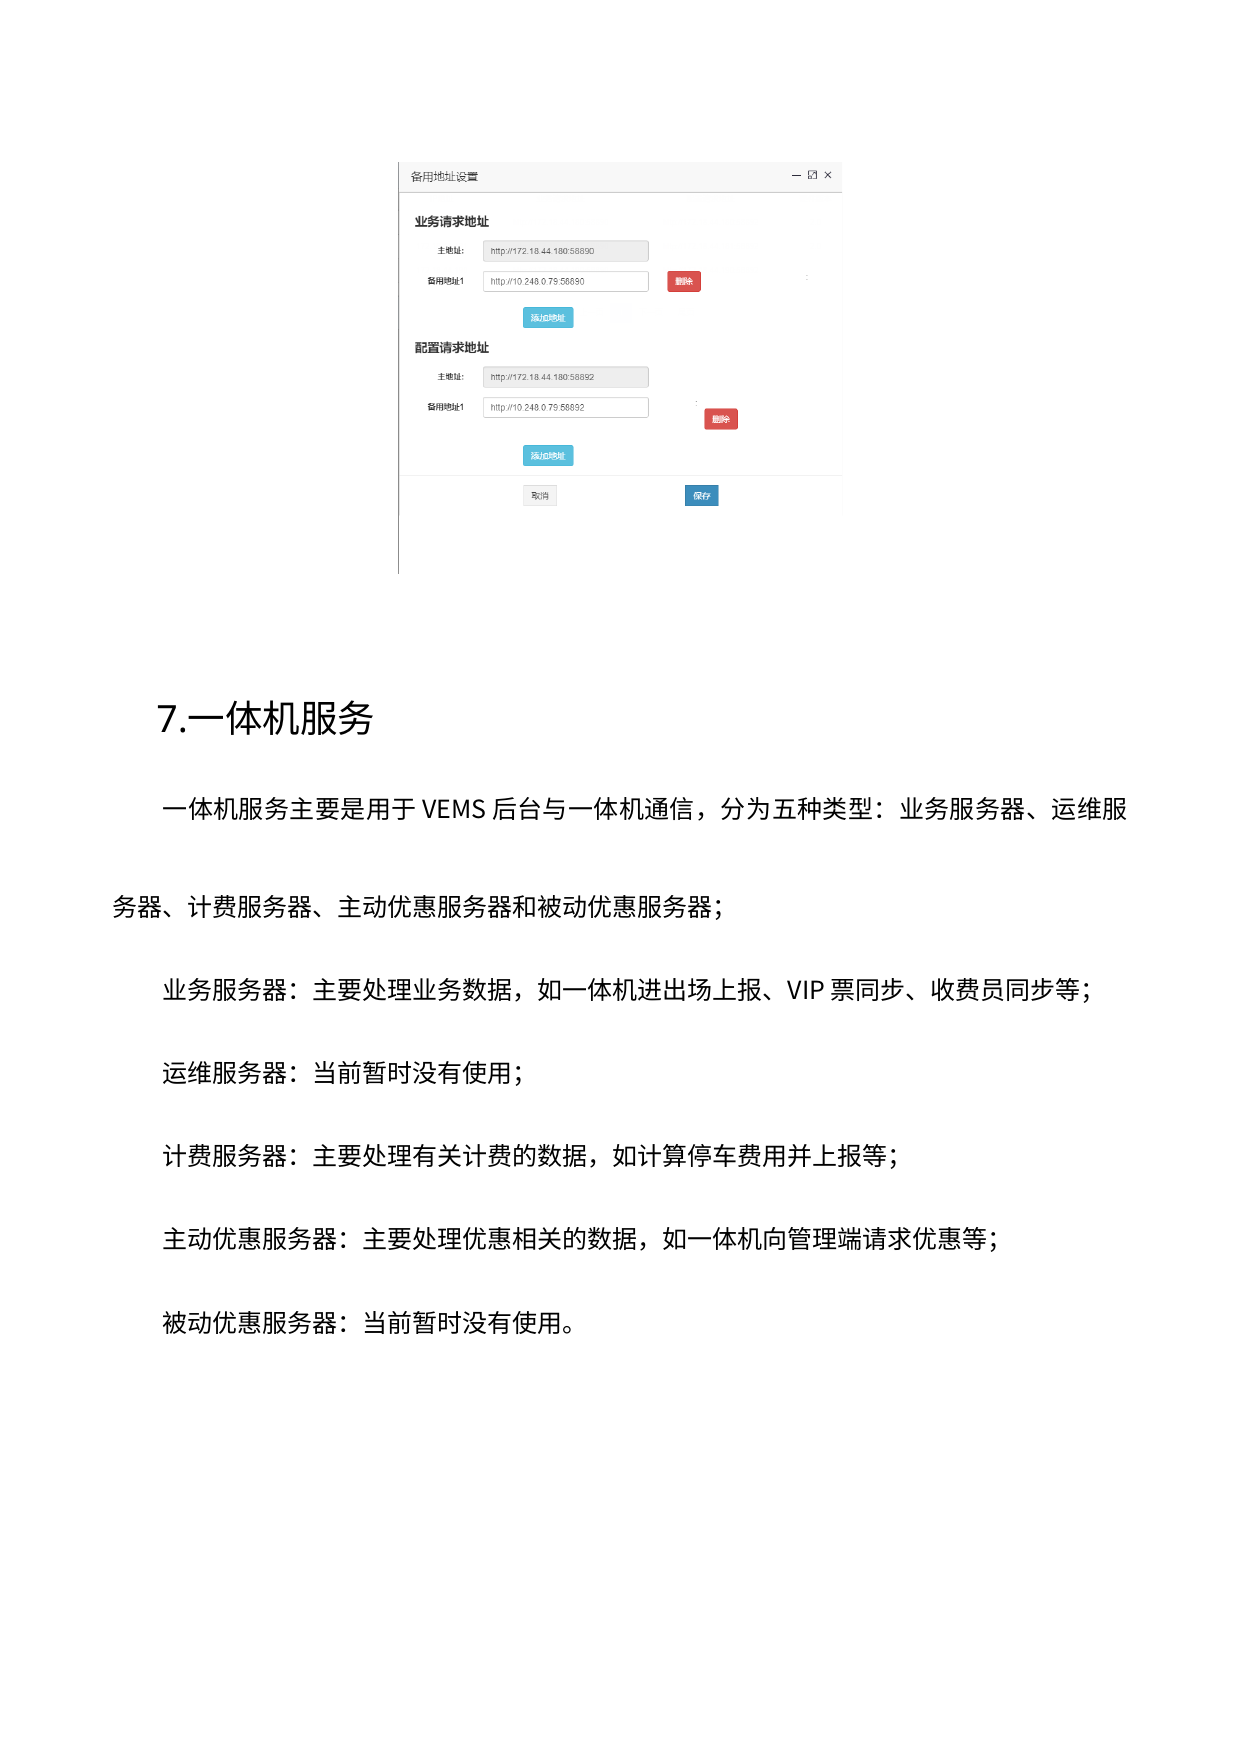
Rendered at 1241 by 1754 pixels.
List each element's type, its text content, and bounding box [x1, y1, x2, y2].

list 一体机服务主要是用于VEMS后台与一体机通信，分为五种类型：业务服务器、运维服务器、计费服务器、主动优惠服务器和被动优惠服务器； [112, 776, 1128, 938]
list 业务服务器：主要处理业务数据，如一体机进出场上报、VIP票同步、收费员同步等； [112, 956, 1128, 1021]
list 主动优惠服务器：主要处理优惠相关的数据，如一体机向管理端请求优惠等； [112, 1206, 1128, 1271]
list 计费服务器：主要处理有关计费的数据，如计算停车费用并上报等； [112, 1122, 1128, 1187]
list 一体机服务 [112, 683, 1128, 748]
list 被动优惠服务器：当前暂时没有使用。 [112, 1289, 1128, 1354]
picture [398, 162, 843, 574]
list 运维服务器：当前暂时没有使用； [112, 1039, 1128, 1104]
